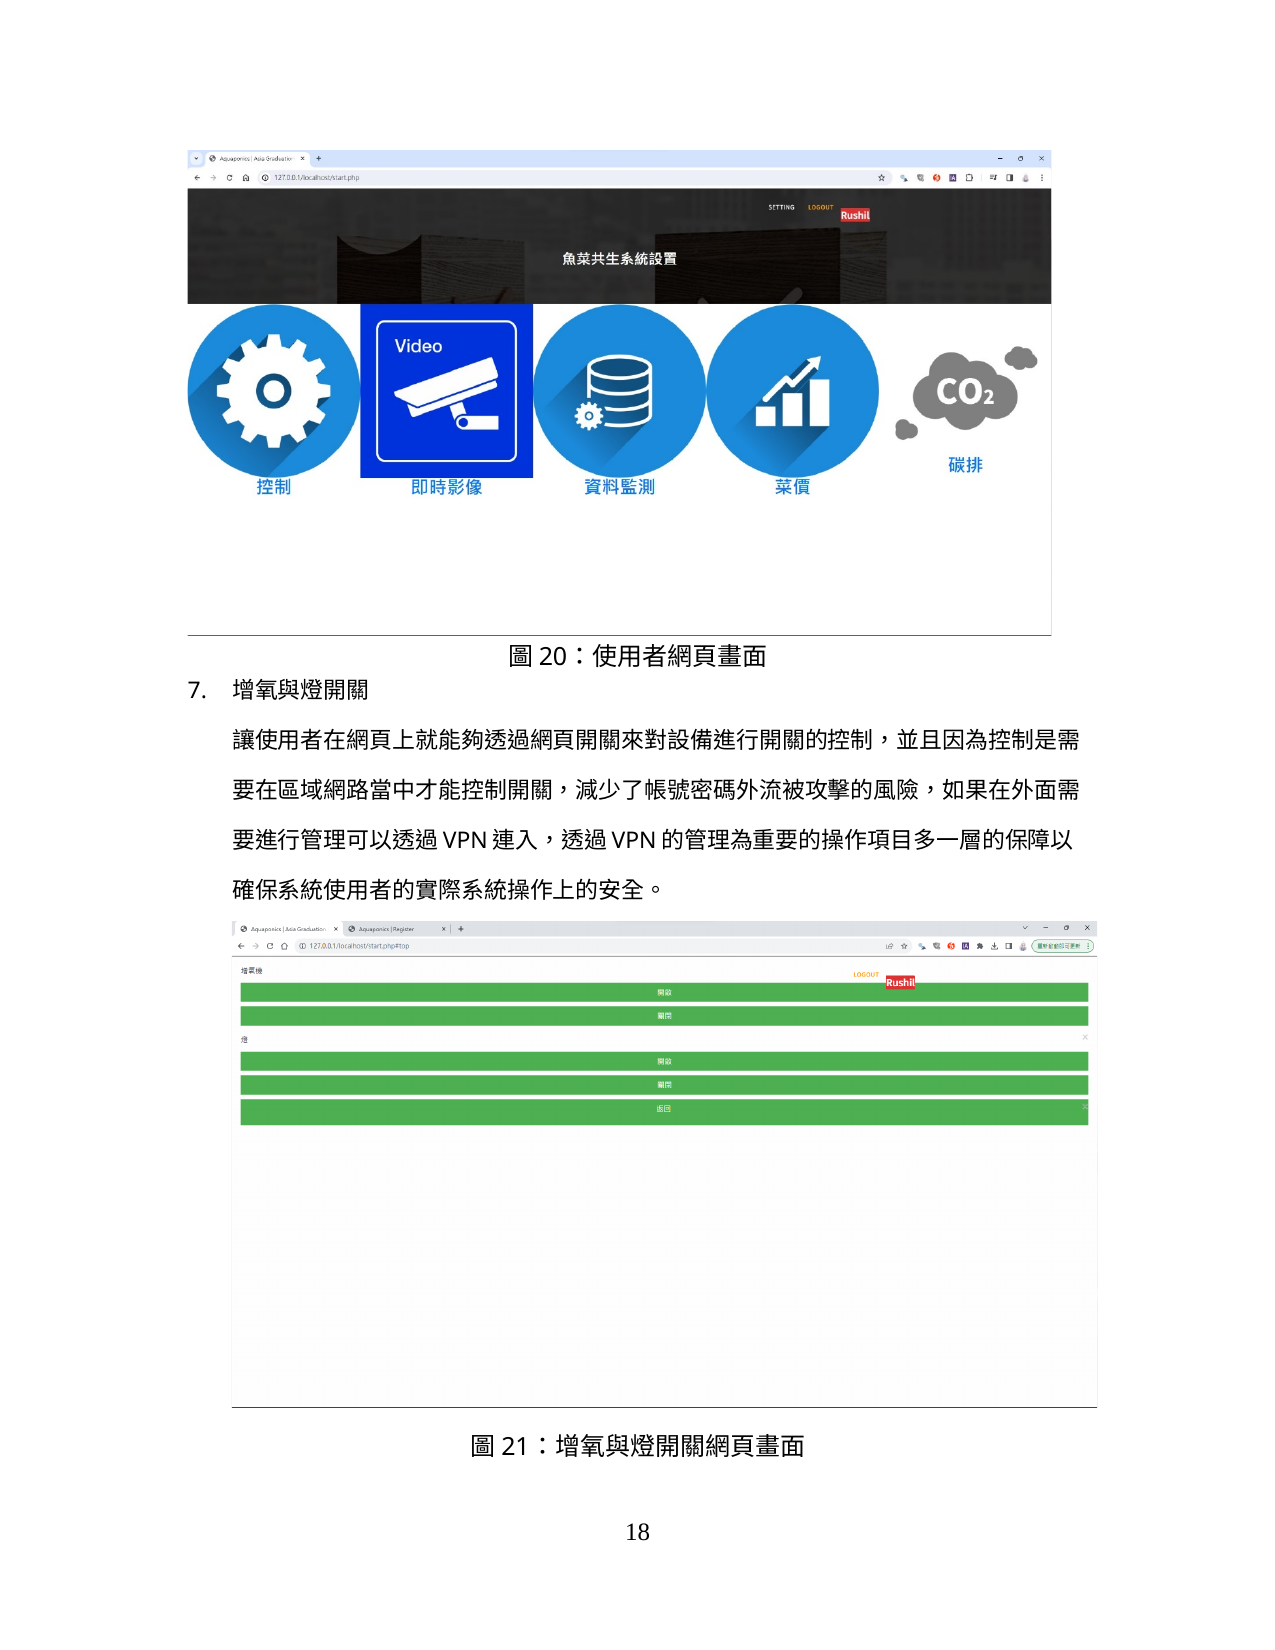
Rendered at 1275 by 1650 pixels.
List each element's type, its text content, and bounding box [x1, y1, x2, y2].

text 圖 20：使用者網頁畫面 [187, 636, 1087, 672]
list 讓使用者在網頁上就能夠透過網頁開關來對設備進行開關的控制，並且因為控制是需要在區域網路當中才能控制開關，減少了帳號密碼外流被攻擊的風險，如果在外面需要進行管理可以透過VPN連入，透過VPN的管理為重要的操作項目多一層的保障以確保系統使用者的實際系統操作上的安全。 [232, 722, 1087, 905]
text 圖 21：增氧與燈開關網頁畫面 [187, 1427, 1087, 1463]
picture [231, 921, 1098, 1408]
list 增氧與燈開關 [187, 672, 1087, 706]
picture [187, 150, 1052, 636]
